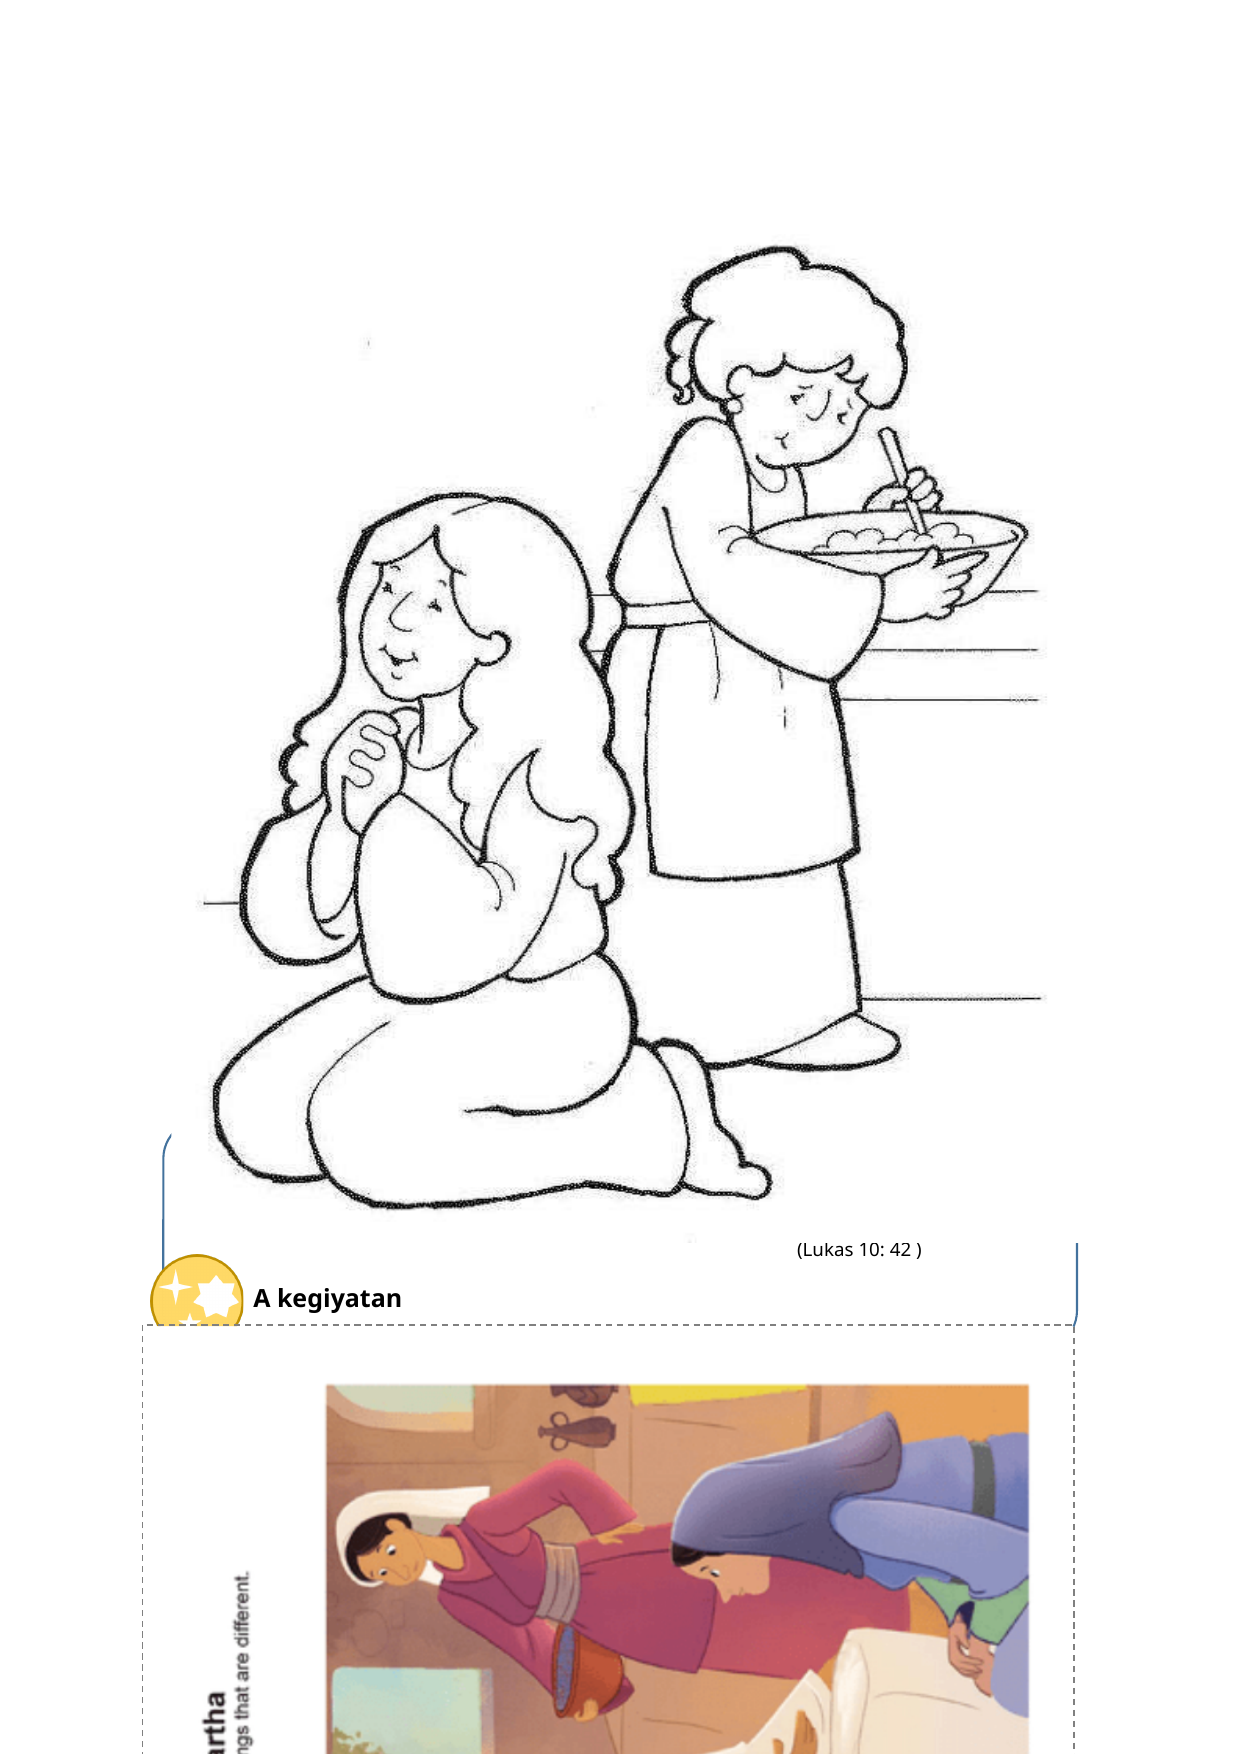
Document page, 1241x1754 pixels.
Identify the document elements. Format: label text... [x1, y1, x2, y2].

picture [171, 200, 1091, 1243]
picture [150, 1254, 244, 1326]
text A kegiyatan [244, 1281, 1090, 1314]
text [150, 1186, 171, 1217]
text (Lukas 10: 42 ) [150, 1236, 1090, 1262]
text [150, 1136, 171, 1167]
picture [145, 1327, 1074, 1754]
